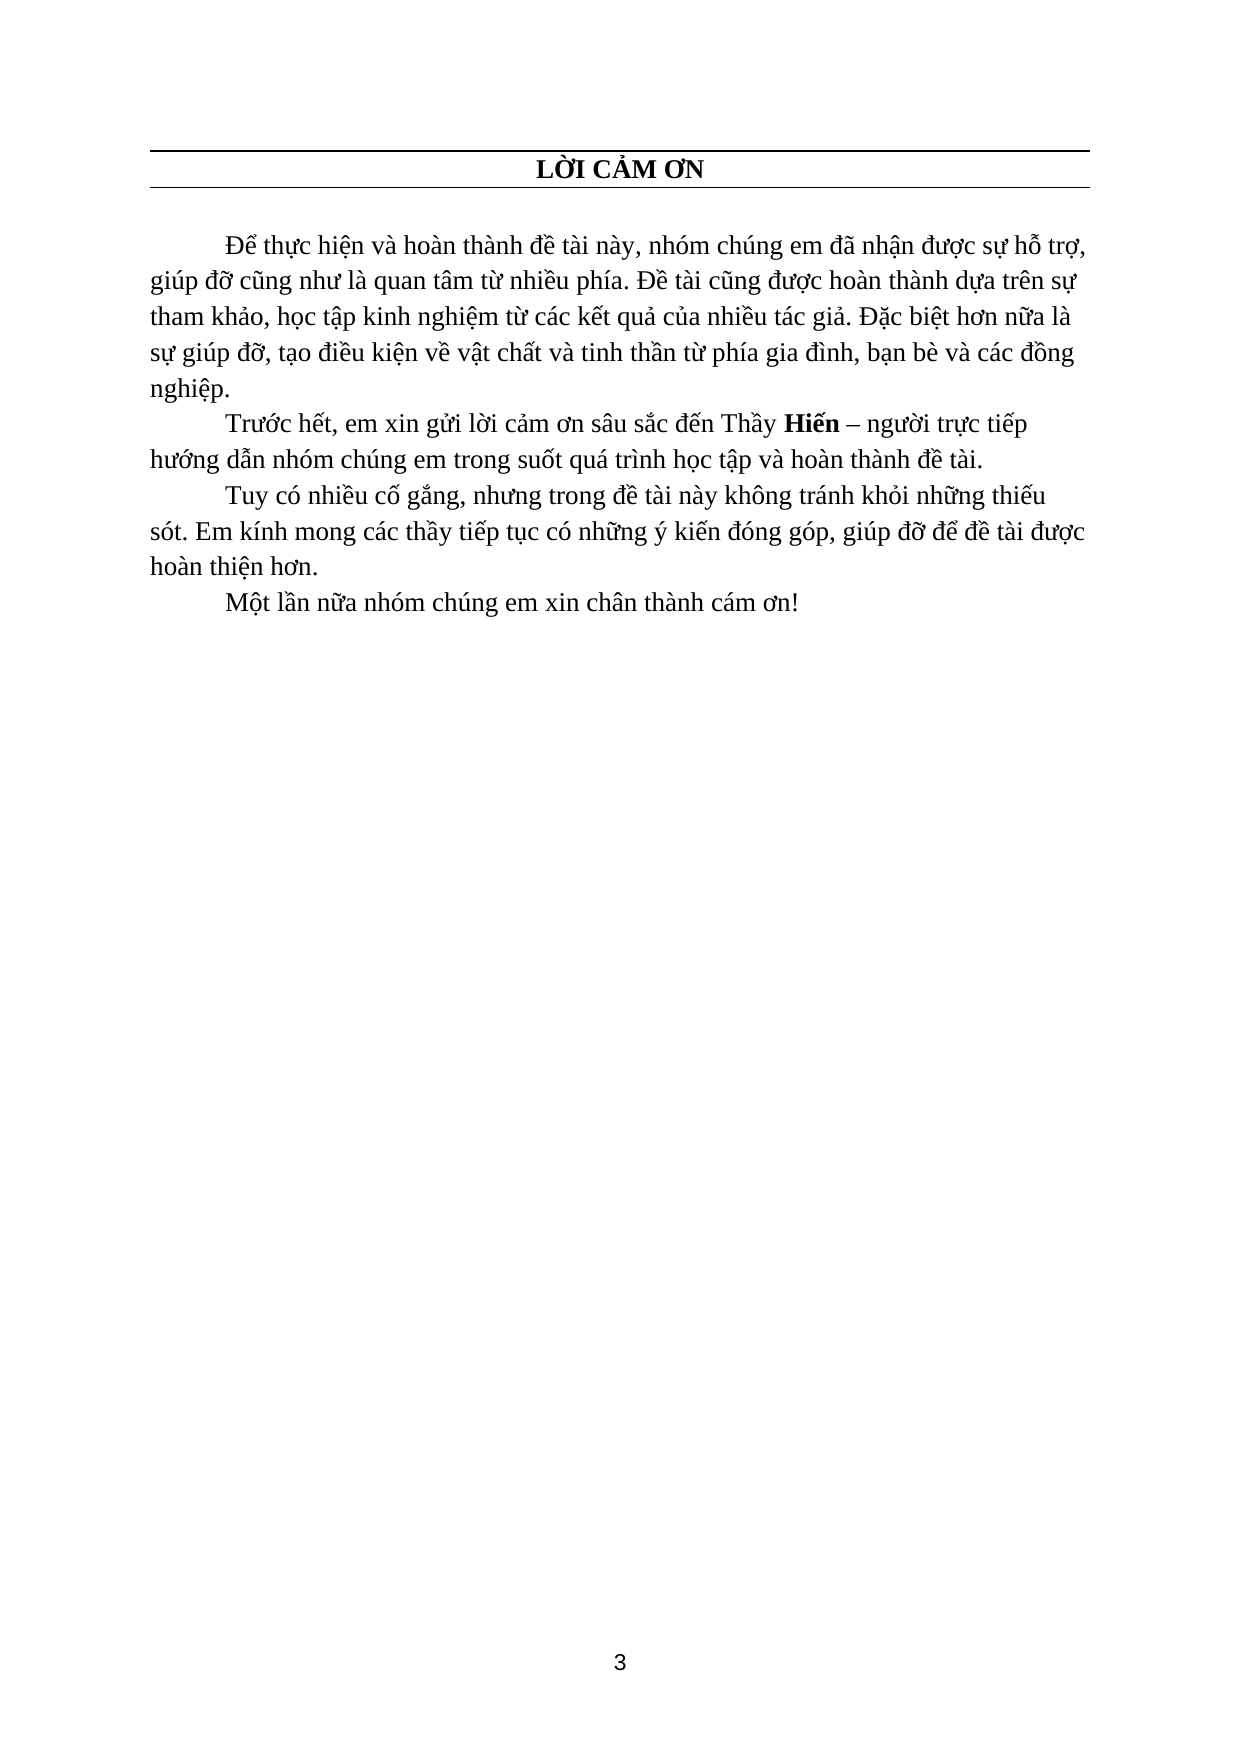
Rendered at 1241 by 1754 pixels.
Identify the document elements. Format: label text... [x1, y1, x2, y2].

text Tuy có nhiều cố gắng, nhưng trong đề tài này không tránh khỏi những thiếu sót. Em kính mong các thầy tiếp tục có những ý kiến đóng góp, giúp đỡ để đề tài được hoàn thiện hơn. [150, 479, 1090, 581]
text Trước hết, em xin gửi lời cảm ơn sâu sắc đến Thầy Hiến – người trực tiếp hướng dẫn nhóm chúng em trong suốt quá trình học tập và hoàn thành đề tài. [150, 407, 1090, 474]
text LỜI CẢM ƠN [150, 152, 1090, 187]
text Một lần nữa nhóm chúng em xin chân thành cám ơn! [150, 586, 1090, 617]
text Để thực hiện và hoàn thành đề tài này, nhóm chúng em đã nhận được sự hỗ trợ, giúp đỡ cũng như là quan tâm từ nhiều phía. Đề tài cũng được hoàn thành dựa trên sự tham khảo, học tập kinh nghiệm từ các kết quả của nhiều tác giả. Đặc biệt hơn nữa là sự giúp đỡ, tạo điều kiện về vật chất và tinh thần từ phía gia đình, bạn bè và các đồng nghiệp. [150, 229, 1090, 403]
